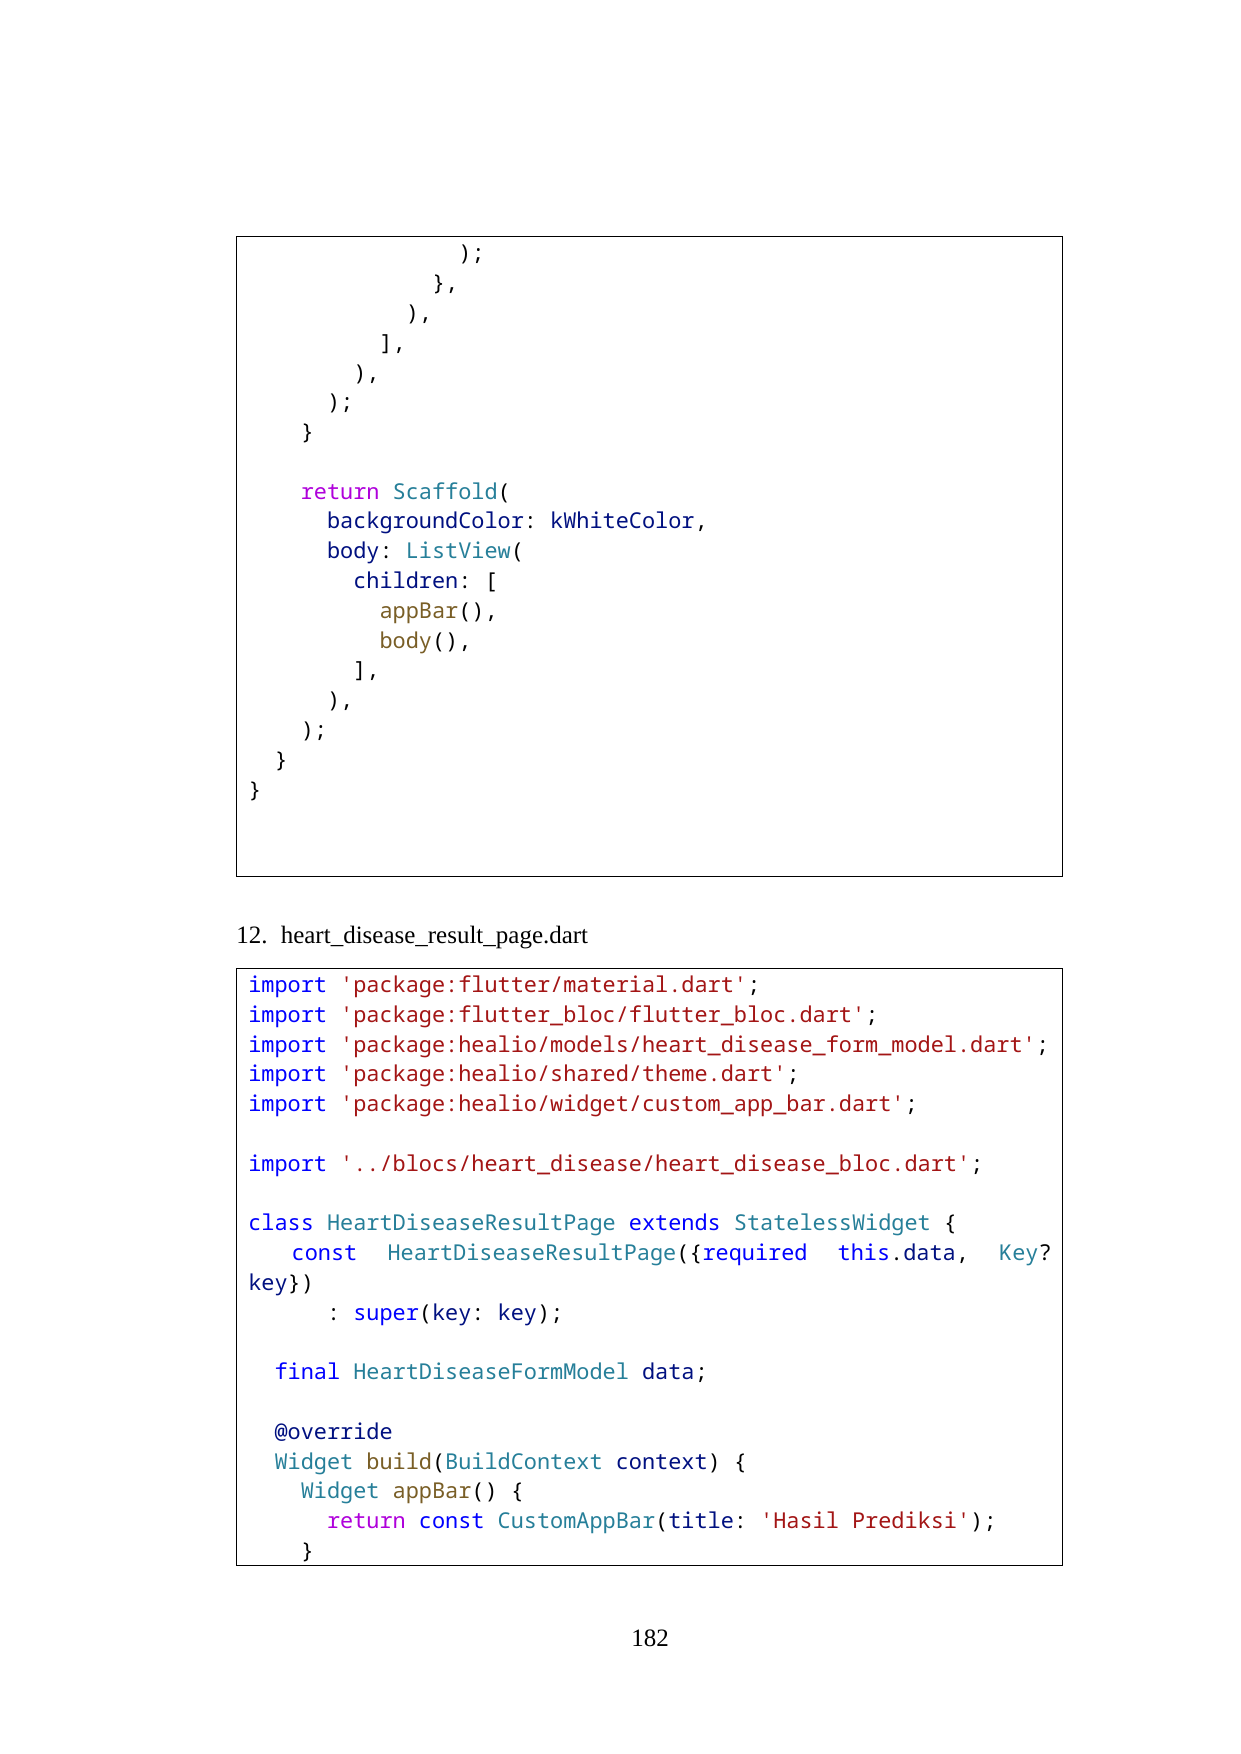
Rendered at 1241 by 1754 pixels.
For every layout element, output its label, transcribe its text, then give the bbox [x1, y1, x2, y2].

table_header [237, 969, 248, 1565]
list heart_disease_result_page.dart [236, 920, 1063, 949]
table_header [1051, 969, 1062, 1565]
